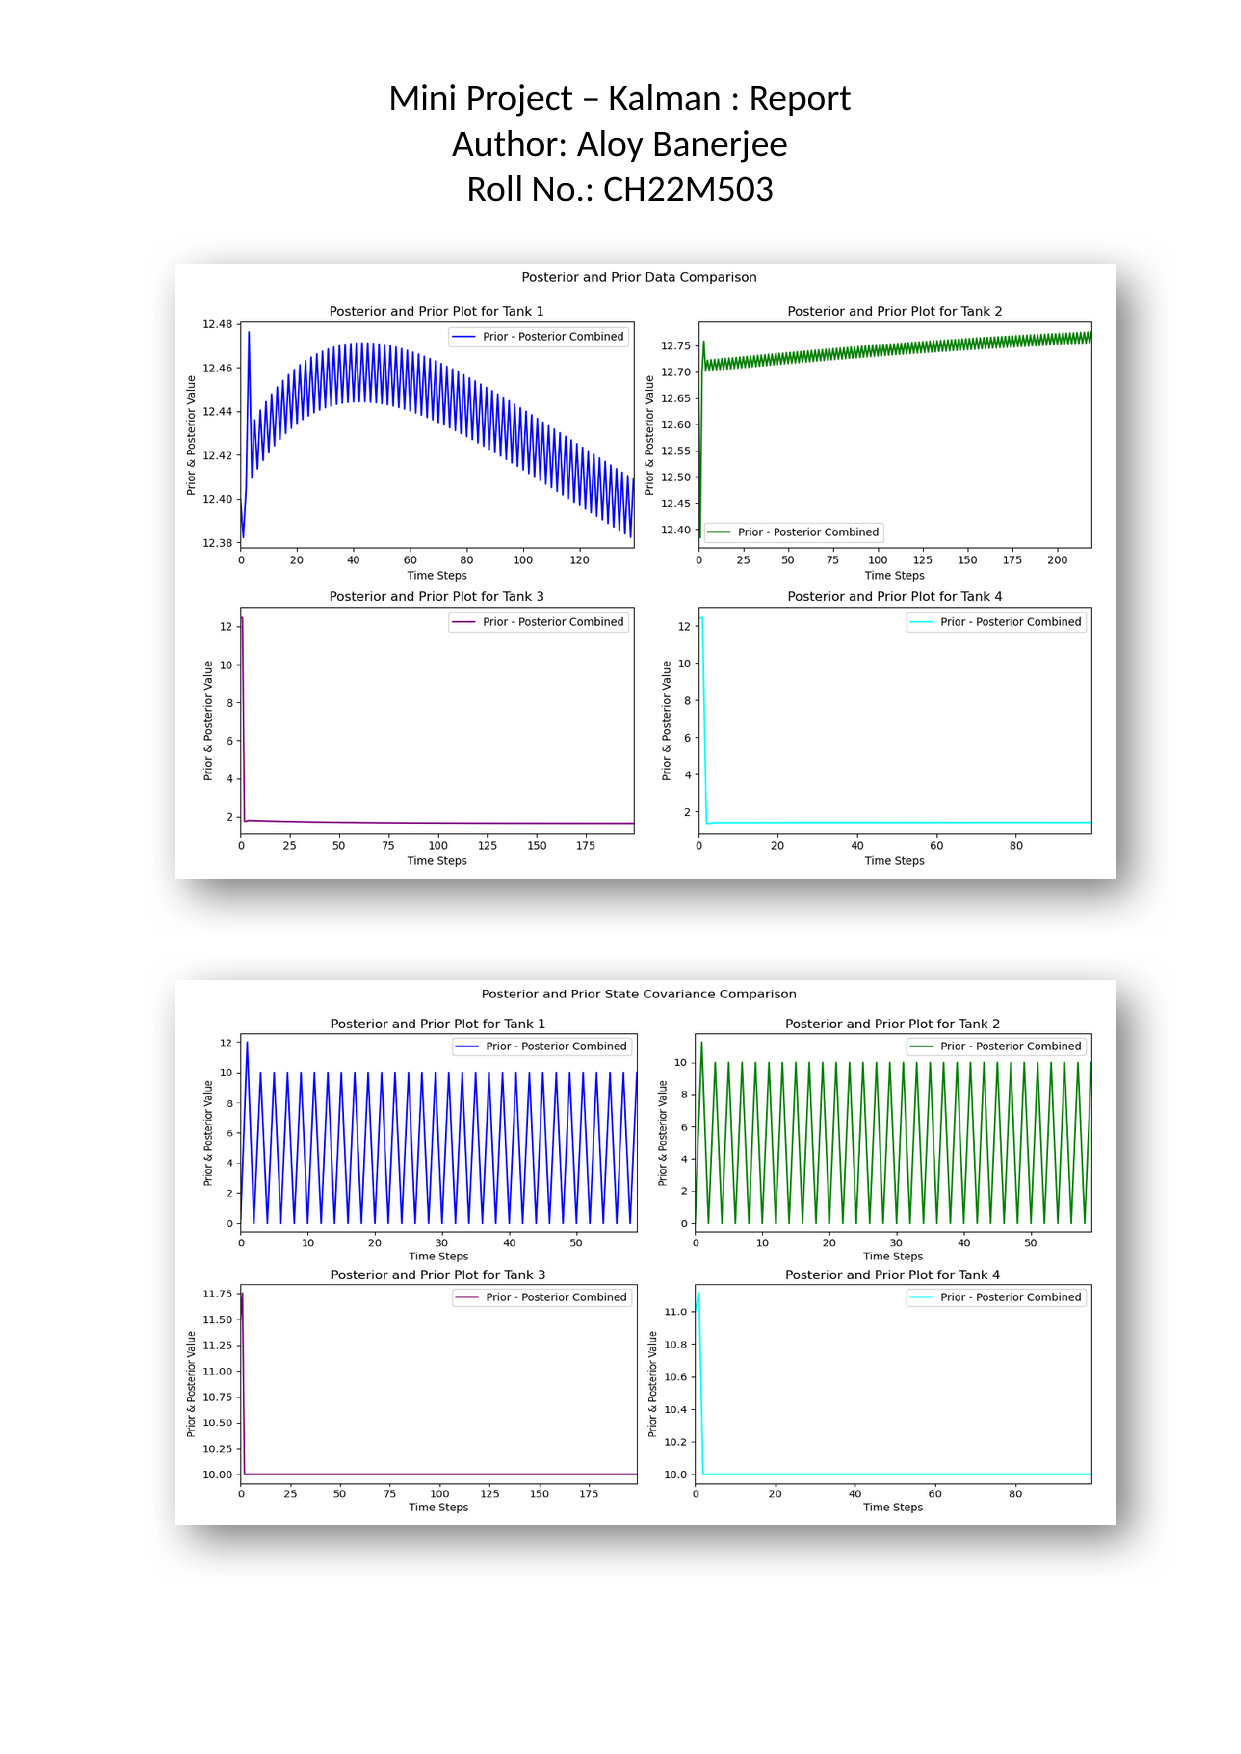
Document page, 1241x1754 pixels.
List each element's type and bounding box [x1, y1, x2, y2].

picture [175, 980, 1116, 1525]
picture [175, 264, 1116, 879]
